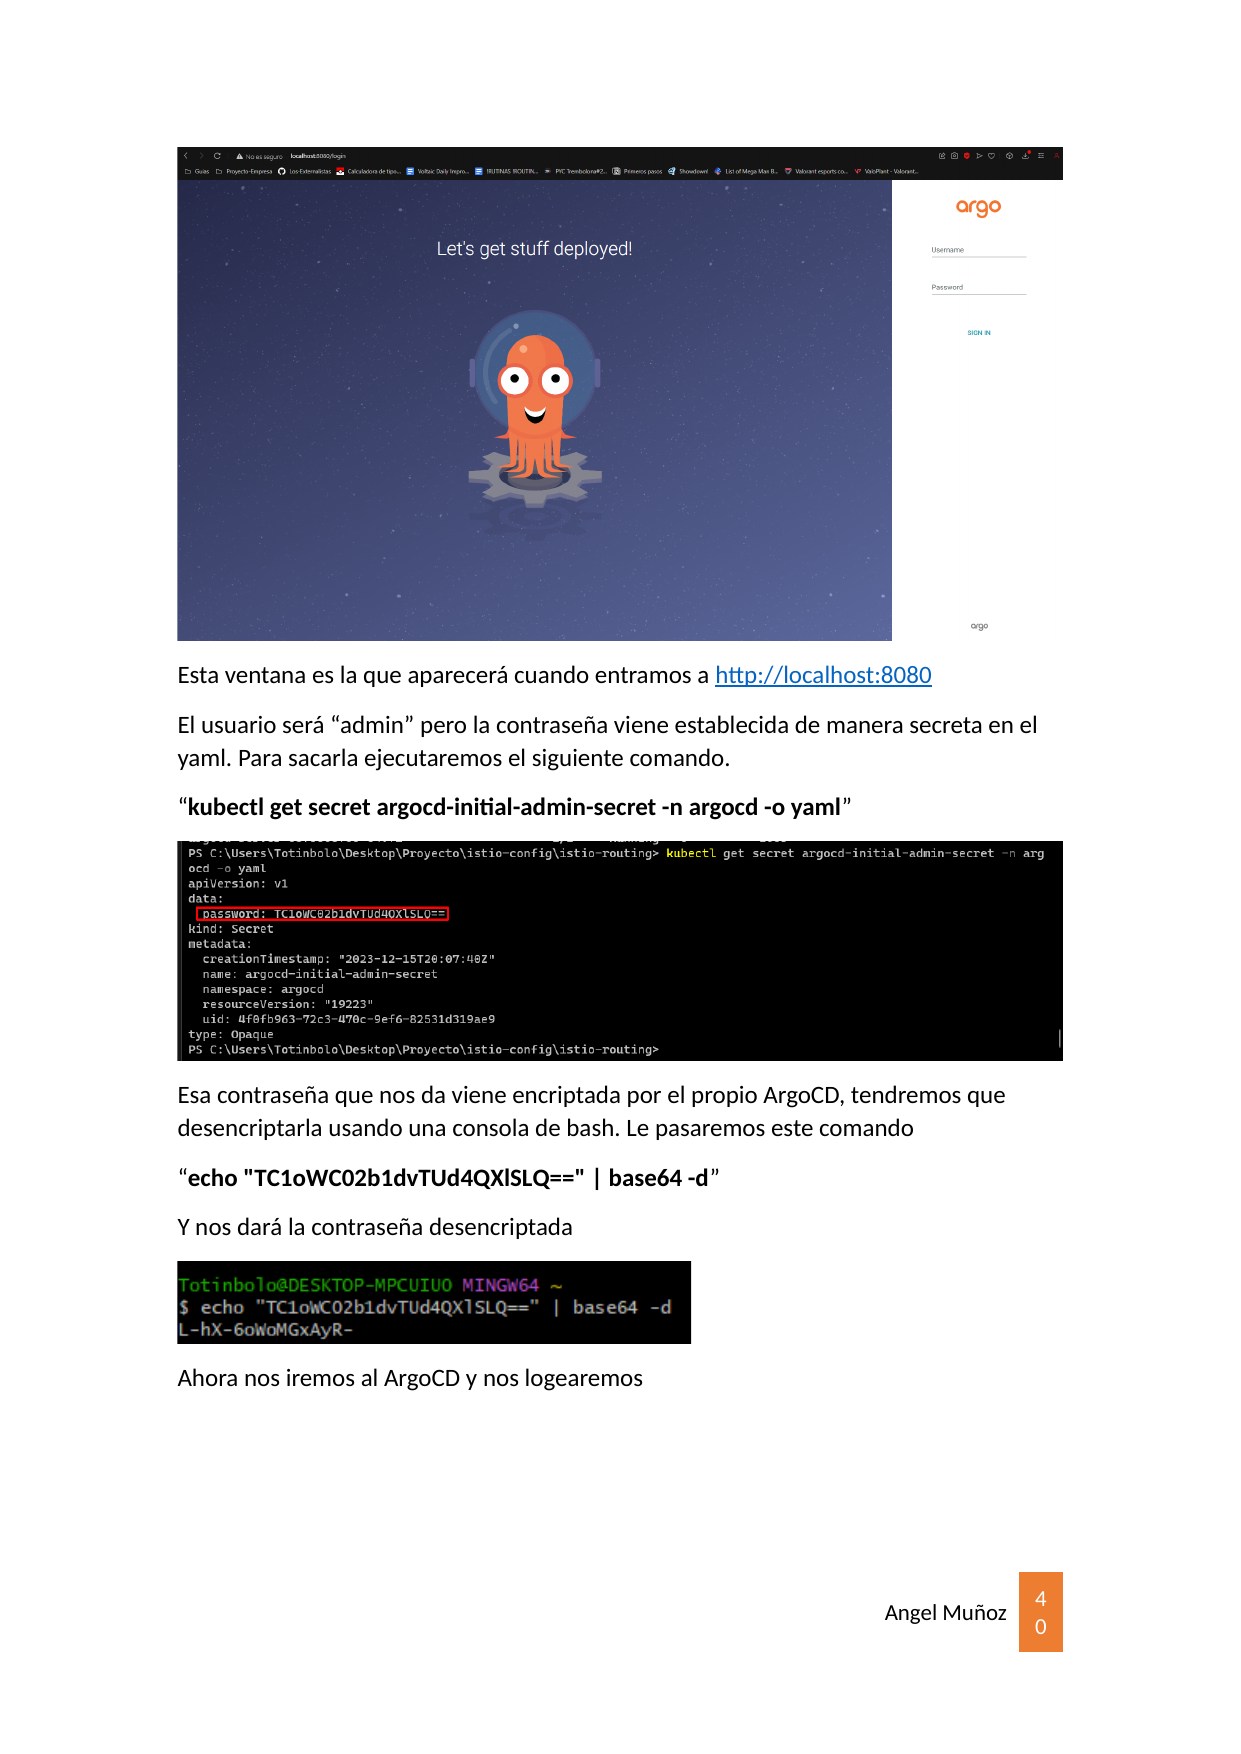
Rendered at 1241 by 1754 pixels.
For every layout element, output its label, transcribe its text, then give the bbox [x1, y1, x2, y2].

text Ahora nos iremos al ArgoCD y nos logearemos [177, 1363, 1063, 1393]
picture [177, 147, 1063, 641]
text “kubectl get secret argocd-initial-admin-secret -n argocd -o yaml” [177, 792, 1063, 822]
text El usuario será “admin” pero la contraseña viene establecida de manera secreta en el yaml. Para sacarla ejecutaremos el siguiente comando. [177, 709, 1063, 772]
picture [177, 1261, 692, 1344]
text Y nos dará la contraseña desencriptada [177, 1211, 1063, 1242]
text “echo "TC1oWC02b1dvTUd4QXlSLQ==" | base64 -d” [177, 1162, 1063, 1192]
text Esa contraseña que nos da viene encriptada por el propio ArgoCD, tendremos que desencriptarla usando una consola de bash. Le pasaremos este comando [177, 1079, 1063, 1143]
picture [177, 841, 1063, 1061]
text Esta ventana es la que aparecerá cuando entramos a http://localhost:8080 [177, 659, 1063, 690]
